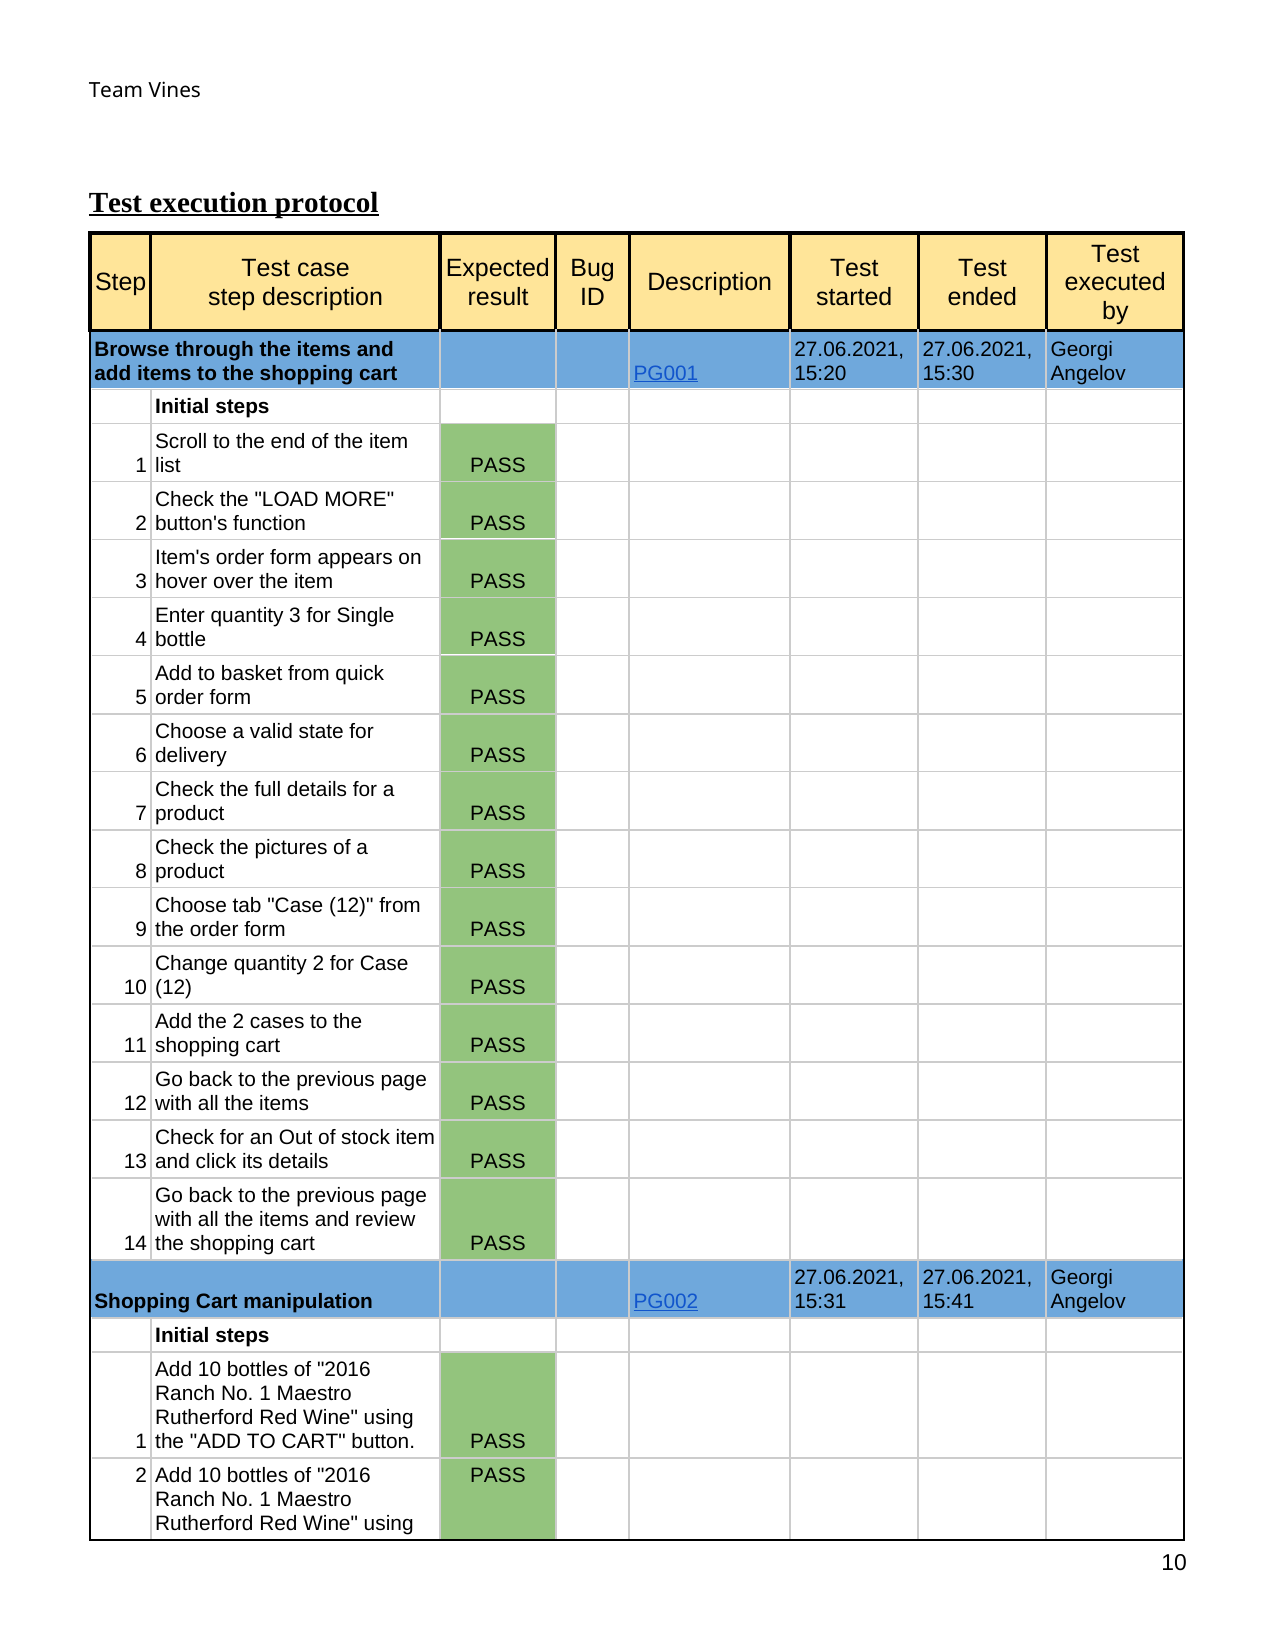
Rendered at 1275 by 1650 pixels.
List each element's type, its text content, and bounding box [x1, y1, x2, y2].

table_cell Browse through the items and add items to the shopping cart [91, 332, 439, 388]
table_cell [1047, 1061, 1183, 1119]
table_cell [791, 1319, 917, 1351]
table_cell Add the 2 cases to the shopping cart [152, 1005, 439, 1061]
table_cell [441, 1261, 555, 1317]
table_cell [152, 1459, 439, 1539]
table_cell [1047, 655, 1183, 713]
table_cell [630, 947, 789, 1003]
table_header Test executed by [1048, 235, 1182, 329]
table_cell [557, 1179, 628, 1259]
table_cell 27.06.2021, 15:31 [791, 1261, 917, 1317]
table_cell [791, 540, 917, 597]
table_cell Go back to the previous page with all the items and review the shopping cart [152, 1179, 439, 1259]
table_cell 2 [91, 1457, 150, 1539]
table_cell Georgi Angelov [1047, 1259, 1183, 1317]
table_cell [919, 1121, 1045, 1177]
table_cell [557, 424, 628, 481]
table_cell PASS [441, 1353, 555, 1457]
table_cell [441, 332, 555, 388]
table_cell PASS [441, 1121, 555, 1177]
table_cell [919, 1063, 1045, 1119]
table_cell [1047, 597, 1183, 654]
table_cell Add to basket from quick order form [152, 656, 439, 713]
table_cell [441, 1319, 555, 1351]
table_cell Check the pictures of a product [152, 831, 439, 887]
table_cell 12 [91, 1061, 150, 1119]
table_cell Scroll to the end of the item list [152, 424, 439, 481]
table_cell PG001 [630, 332, 789, 388]
table_cell [919, 598, 1045, 654]
table_cell [1047, 1317, 1183, 1351]
table_cell [1047, 423, 1183, 481]
table_cell PASS [441, 1063, 555, 1119]
table_cell PASS [441, 482, 555, 538]
table_cell [630, 715, 789, 771]
table_cell Change quantity 2 for Case (12) [152, 947, 439, 1003]
table_cell [557, 598, 628, 654]
table_cell PASS [441, 947, 555, 1003]
table_cell [791, 772, 917, 829]
table_cell Go back to the previous page with all the items [152, 1063, 439, 1119]
table_cell [630, 598, 789, 654]
table_cell Check for an Out of stock item and click its details [152, 1121, 439, 1177]
table_cell [630, 1179, 789, 1259]
table_cell [557, 1319, 628, 1351]
table_cell [630, 390, 789, 422]
table_cell [791, 1005, 917, 1061]
table_cell [630, 540, 789, 597]
table_cell 13 [91, 1119, 150, 1177]
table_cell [152, 1353, 439, 1457]
table_cell 6 [91, 713, 150, 771]
table_header Bug ID [557, 235, 628, 329]
table_cell [791, 1459, 917, 1539]
table_cell [557, 1005, 628, 1061]
table_cell [791, 424, 917, 481]
table_cell [630, 424, 789, 481]
table_cell [791, 482, 917, 538]
table_cell [557, 540, 628, 597]
table_cell [919, 947, 1045, 1003]
table_cell 14 [91, 1177, 150, 1259]
table_cell [630, 656, 789, 713]
table_cell 27.06.2021, 15:41 [919, 1261, 1045, 1317]
table_cell [1047, 1457, 1183, 1539]
table_cell [919, 482, 1045, 538]
table_cell [557, 1121, 628, 1177]
table_cell PASS [441, 1459, 555, 1539]
table_cell [791, 656, 917, 713]
table_cell [1047, 713, 1183, 771]
table_cell PASS [441, 772, 555, 829]
table_cell Initial steps [152, 390, 439, 422]
table_cell [557, 1459, 628, 1539]
table_cell [919, 1353, 1045, 1457]
table_cell [557, 656, 628, 713]
table_cell [1047, 389, 1183, 422]
table_cell [557, 1353, 628, 1457]
table_cell [557, 888, 628, 945]
table_cell 5 [91, 655, 150, 713]
table_cell [1047, 887, 1183, 945]
table_cell [441, 390, 555, 422]
table_cell PASS [441, 715, 555, 771]
table_cell [630, 1353, 789, 1457]
table_cell [791, 1121, 917, 1177]
table_cell [1047, 771, 1183, 829]
table_cell [919, 1459, 1045, 1539]
table_cell PASS [441, 1179, 555, 1259]
table_cell PASS [441, 598, 555, 654]
table_cell [1047, 1351, 1183, 1457]
table_cell [557, 482, 628, 538]
table_cell PG002 [630, 1261, 789, 1317]
table_cell [557, 1063, 628, 1119]
table_cell [919, 656, 1045, 713]
table_cell [791, 715, 917, 771]
table_cell 9 [91, 887, 150, 945]
table_cell 4 [91, 597, 150, 654]
table_cell 10 [91, 945, 150, 1003]
table_cell 7 [91, 771, 150, 829]
table_cell [1047, 945, 1183, 1003]
table_cell Choose a valid state for delivery [152, 715, 439, 771]
table_cell [919, 1179, 1045, 1259]
table_cell Shopping Cart manipulation [91, 1259, 439, 1317]
table_cell [919, 772, 1045, 829]
table_cell Georgi Angelov [1047, 332, 1183, 388]
table_cell [557, 947, 628, 1003]
table_cell Enter quantity 3 for Single bottle [152, 598, 439, 654]
table_cell [630, 1121, 789, 1177]
table_cell [791, 831, 917, 887]
table_cell [1047, 829, 1183, 887]
table_cell 1 [91, 1351, 150, 1457]
table_cell 27.06.2021, 15:20 [791, 332, 917, 388]
table_cell [791, 1353, 917, 1457]
table_cell [919, 390, 1045, 422]
table_cell [630, 772, 789, 829]
table_cell [630, 1005, 789, 1061]
table_cell [919, 1005, 1045, 1061]
table_cell Check the "LOAD MORE" button's function [152, 482, 439, 538]
table_cell [630, 1459, 789, 1539]
table_cell [557, 772, 628, 829]
table_header Test started [792, 235, 917, 329]
table_cell [557, 1261, 628, 1317]
table_cell [791, 390, 917, 422]
table_cell [919, 540, 1045, 597]
table_cell 11 [91, 1003, 150, 1061]
table_cell [630, 482, 789, 538]
table_cell [630, 831, 789, 887]
table_cell [791, 598, 917, 654]
table_cell PASS [441, 1005, 555, 1061]
table_cell [791, 947, 917, 1003]
table_cell [557, 831, 628, 887]
table_cell [630, 888, 789, 945]
table_cell PASS [441, 831, 555, 887]
table_cell [919, 1319, 1045, 1351]
table_cell [91, 389, 150, 422]
table_cell Check the full details for a product [152, 772, 439, 829]
table_cell [630, 1319, 789, 1351]
table_cell [919, 424, 1045, 481]
table_cell [919, 888, 1045, 945]
table_cell [1047, 1119, 1183, 1177]
table_cell [919, 831, 1045, 887]
table_cell PASS [441, 540, 555, 597]
table_header Expected result [442, 235, 554, 329]
table_header Step [92, 235, 149, 329]
table_cell [791, 888, 917, 945]
table_cell PASS [441, 424, 555, 481]
table_cell Choose tab "Case (12)" from the order form [152, 888, 439, 945]
subtitle Test execution protocol [88, 185, 1187, 219]
table_cell [791, 1179, 917, 1259]
table_cell [557, 715, 628, 771]
table_header Test case step description [152, 235, 438, 329]
table_cell 8 [91, 829, 150, 887]
table_cell [1047, 1177, 1183, 1259]
table_cell PASS [441, 656, 555, 713]
table_cell Initial steps [152, 1319, 439, 1351]
table_cell [1047, 539, 1183, 597]
table_cell [91, 1317, 150, 1351]
table_cell [919, 715, 1045, 771]
table_cell 1 [91, 423, 150, 481]
table_cell [1047, 481, 1183, 538]
table_cell [557, 332, 628, 388]
table_cell [630, 1063, 789, 1119]
table_cell 2 [91, 481, 150, 538]
table_cell PASS [441, 888, 555, 945]
table_cell 27.06.2021, 15:30 [919, 332, 1045, 388]
table_cell [791, 1063, 917, 1119]
table_cell [557, 390, 628, 422]
table_header Description [631, 235, 788, 329]
table_cell Item's order form appears on hover over the item [152, 540, 439, 597]
table_header Test ended [920, 235, 1045, 329]
table_cell [1047, 1003, 1183, 1061]
table_cell 3 [91, 539, 150, 597]
